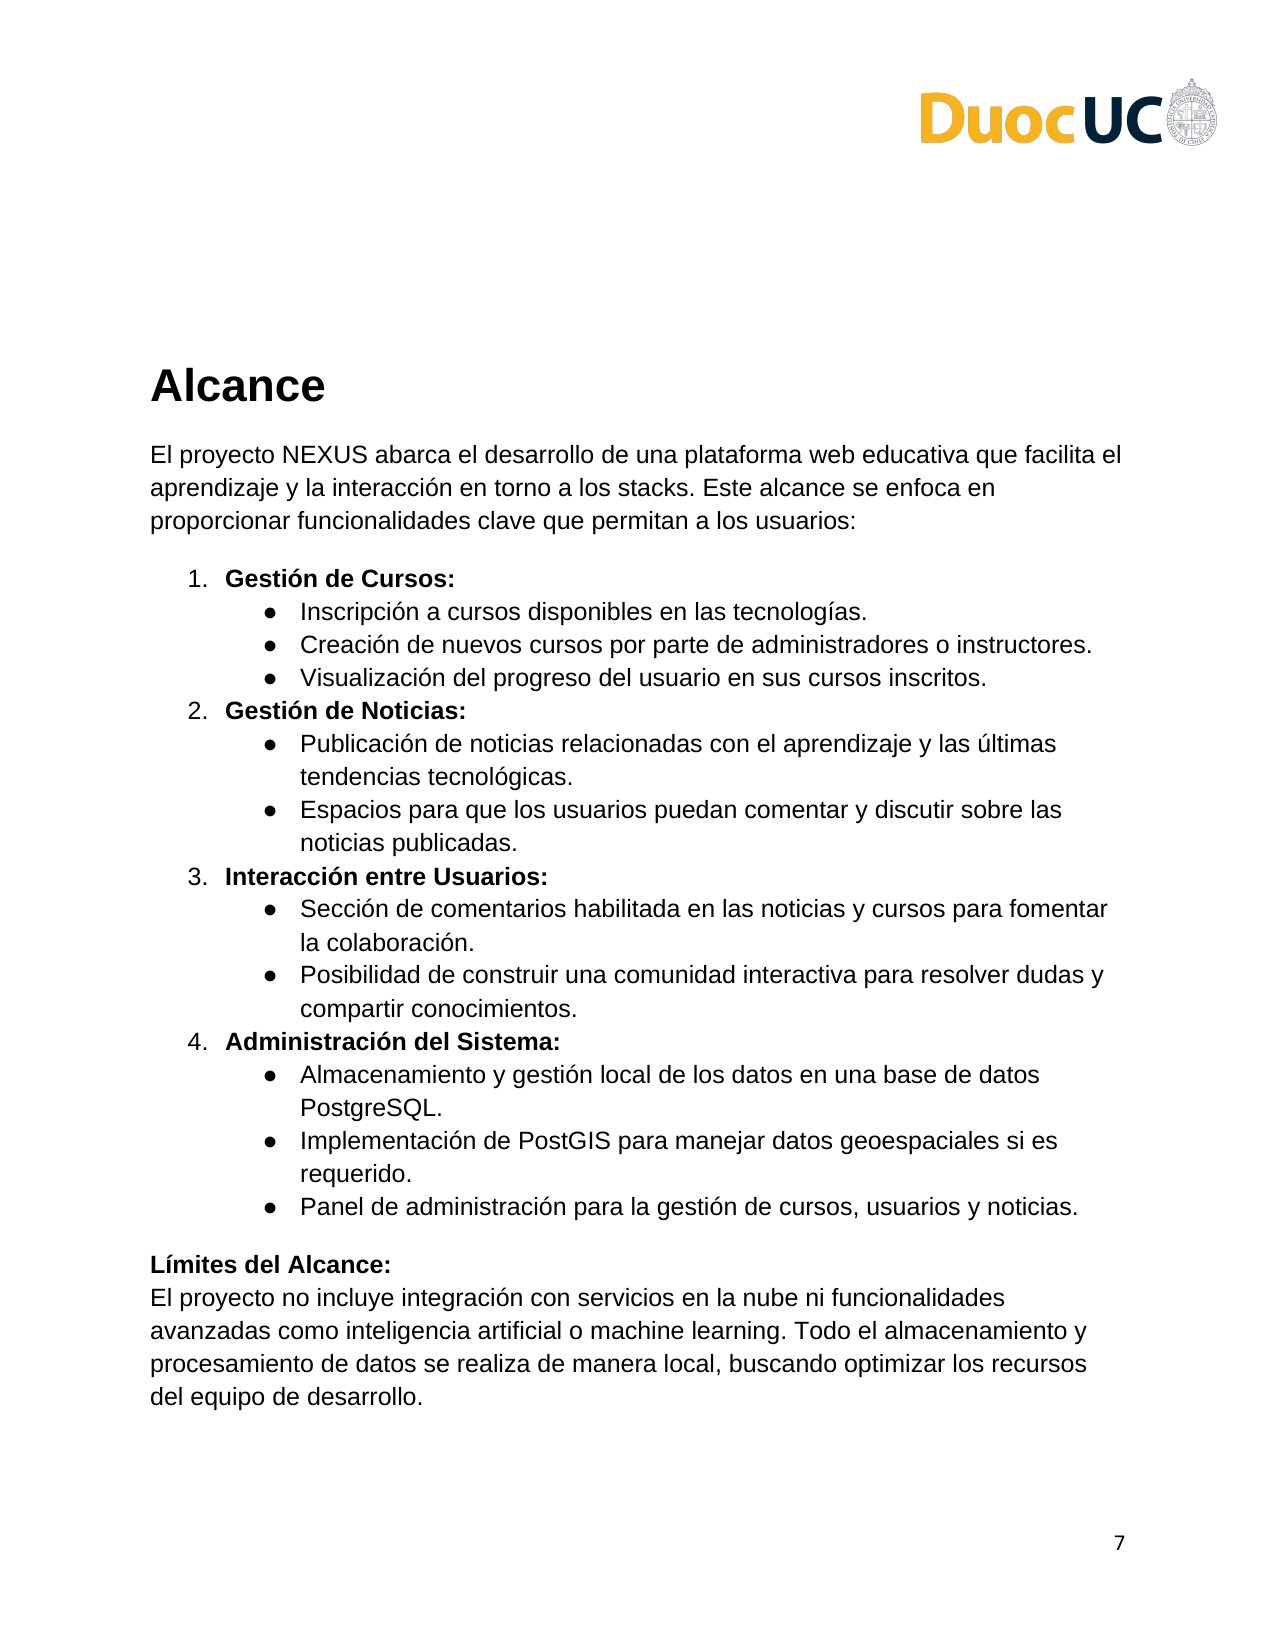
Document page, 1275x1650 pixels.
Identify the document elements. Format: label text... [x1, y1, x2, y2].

list Gestión de Noticias: [187, 696, 1125, 725]
list Interacción entre Usuarios: [187, 861, 1125, 890]
list Publicación de noticias relacionadas con el aprendizaje y las últimas tendencias tecnológicas. [262, 729, 1125, 791]
list Visualización del progreso del usuario en sus cursos inscritos. [262, 663, 1125, 692]
list Inscripción a cursos disponibles en las tecnologías. [262, 597, 1125, 626]
list Creación de nuevos cursos por parte de administradores o instructores. [262, 630, 1125, 659]
subtitle Alcance [150, 358, 1125, 411]
list Sección de comentarios habilitada en las noticias y cursos para fomentar la colaboración. [262, 894, 1125, 956]
list Gestión de Cursos: [187, 564, 1125, 593]
list Administración del Sistema: [187, 1027, 1125, 1055]
list Panel de administración para la gestión de cursos, usuarios y noticias. [262, 1192, 1125, 1220]
text Límites del Alcance: El proyecto no incluye integración con servicios en la nube ni funcionalidades avanzadas como inteligencia artificial o machine learning. Todo el almacenamiento y procesamiento de datos se realiza de manera local, buscando optimizar los recursos del equipo de desarrollo. [150, 1250, 1125, 1411]
list Posibilidad de construir una comunidad interactiva para resolver dudas y compartir conocimientos. [262, 961, 1125, 1022]
text El proyecto NEXUS abarca el desarrollo de una plataforma web educativa que facilita el aprendizaje y la interacción en torno a los stacks. Este alcance se enfoca en proporcionar funcionalidades clave que permitan a los usuarios: [150, 440, 1125, 535]
list Implementación de PostGIS para manejar datos geoespaciales si es requerido. [262, 1126, 1125, 1187]
picture [917, 75, 1220, 150]
list Almacenamiento y gestión local de los datos en una base de datos PostgreSQL. [262, 1059, 1125, 1121]
list Espacios para que los usuarios puedan comentar y discutir sobre las noticias publicadas. [262, 795, 1125, 857]
